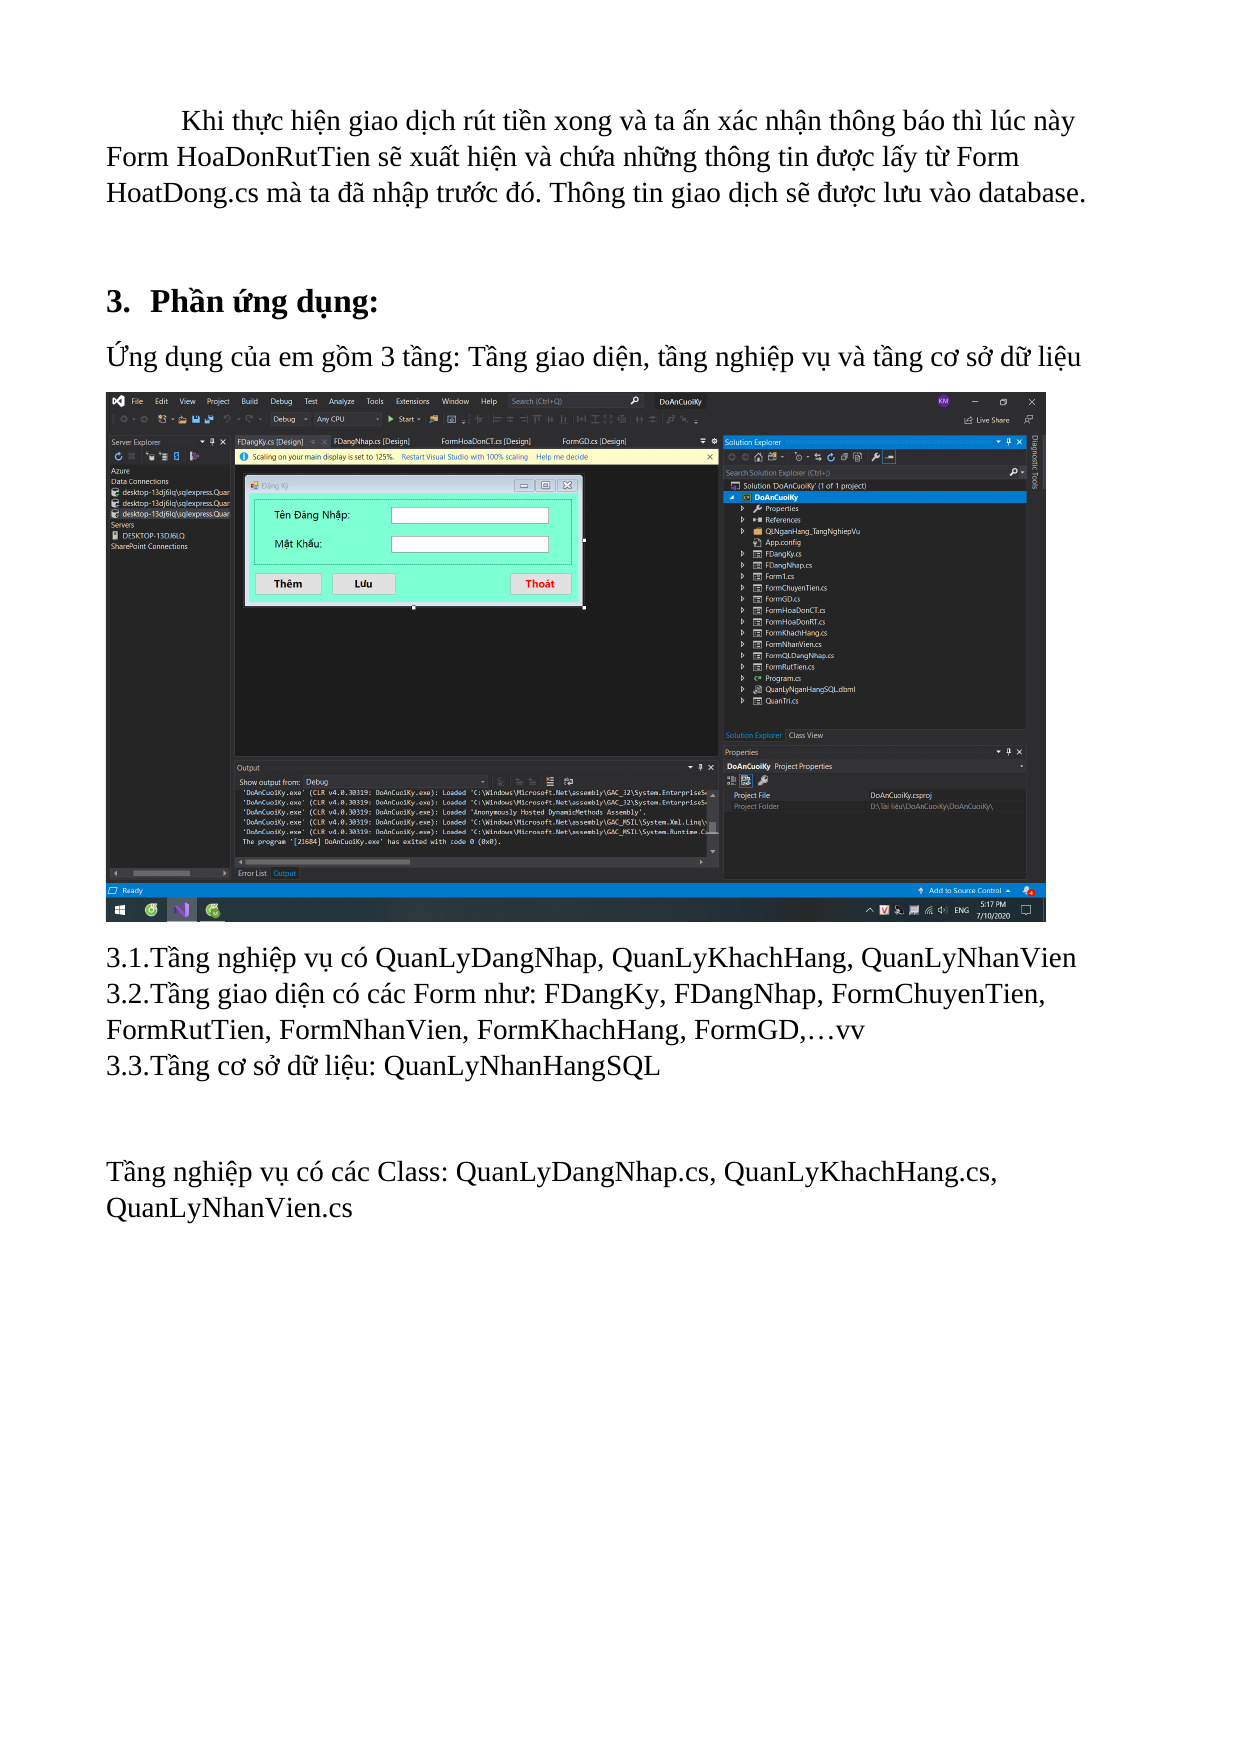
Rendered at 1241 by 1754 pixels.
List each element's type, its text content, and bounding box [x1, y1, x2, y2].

text Ứng dụng của em gồm 3 tầng: Tầng giao diện, tầng nghiệp vụ và tầng cơ sở dữ liệu [106, 339, 1128, 373]
list Tầng giao diện có các Form như: FDangKy, FDangNhap, FormChuyenTien, FormRutTien, FormNhanVien, FormKhachHang, FormGD,…vv [106, 976, 1128, 1046]
list Phần ứng dụng: [106, 281, 1128, 319]
picture [105, 392, 1046, 922]
text Khi thực hiện giao dịch rút tiền xong và ta ấn xác nhận thông báo thì lúc này Form HoaDonRutTien sẽ xuất hiện và chứa những thông tin được lấy từ Form HoatDong.cs mà ta đã nhập trước đó. Thông tin giao dịch sẽ được lưu vào database. [106, 103, 1128, 209]
list Tầng cơ sở dữ liệu: QuanLyNhanHangSQL [106, 1048, 1128, 1082]
text Tầng nghiệp vụ có các Class: QuanLyDangNhap.cs, QuanLyKhachHang.cs, QuanLyNhanVien.cs [106, 1154, 1128, 1224]
list Tầng nghiệp vụ có QuanLyDangNhap, QuanLyKhachHang, QuanLyNhanVien [106, 940, 1128, 974]
